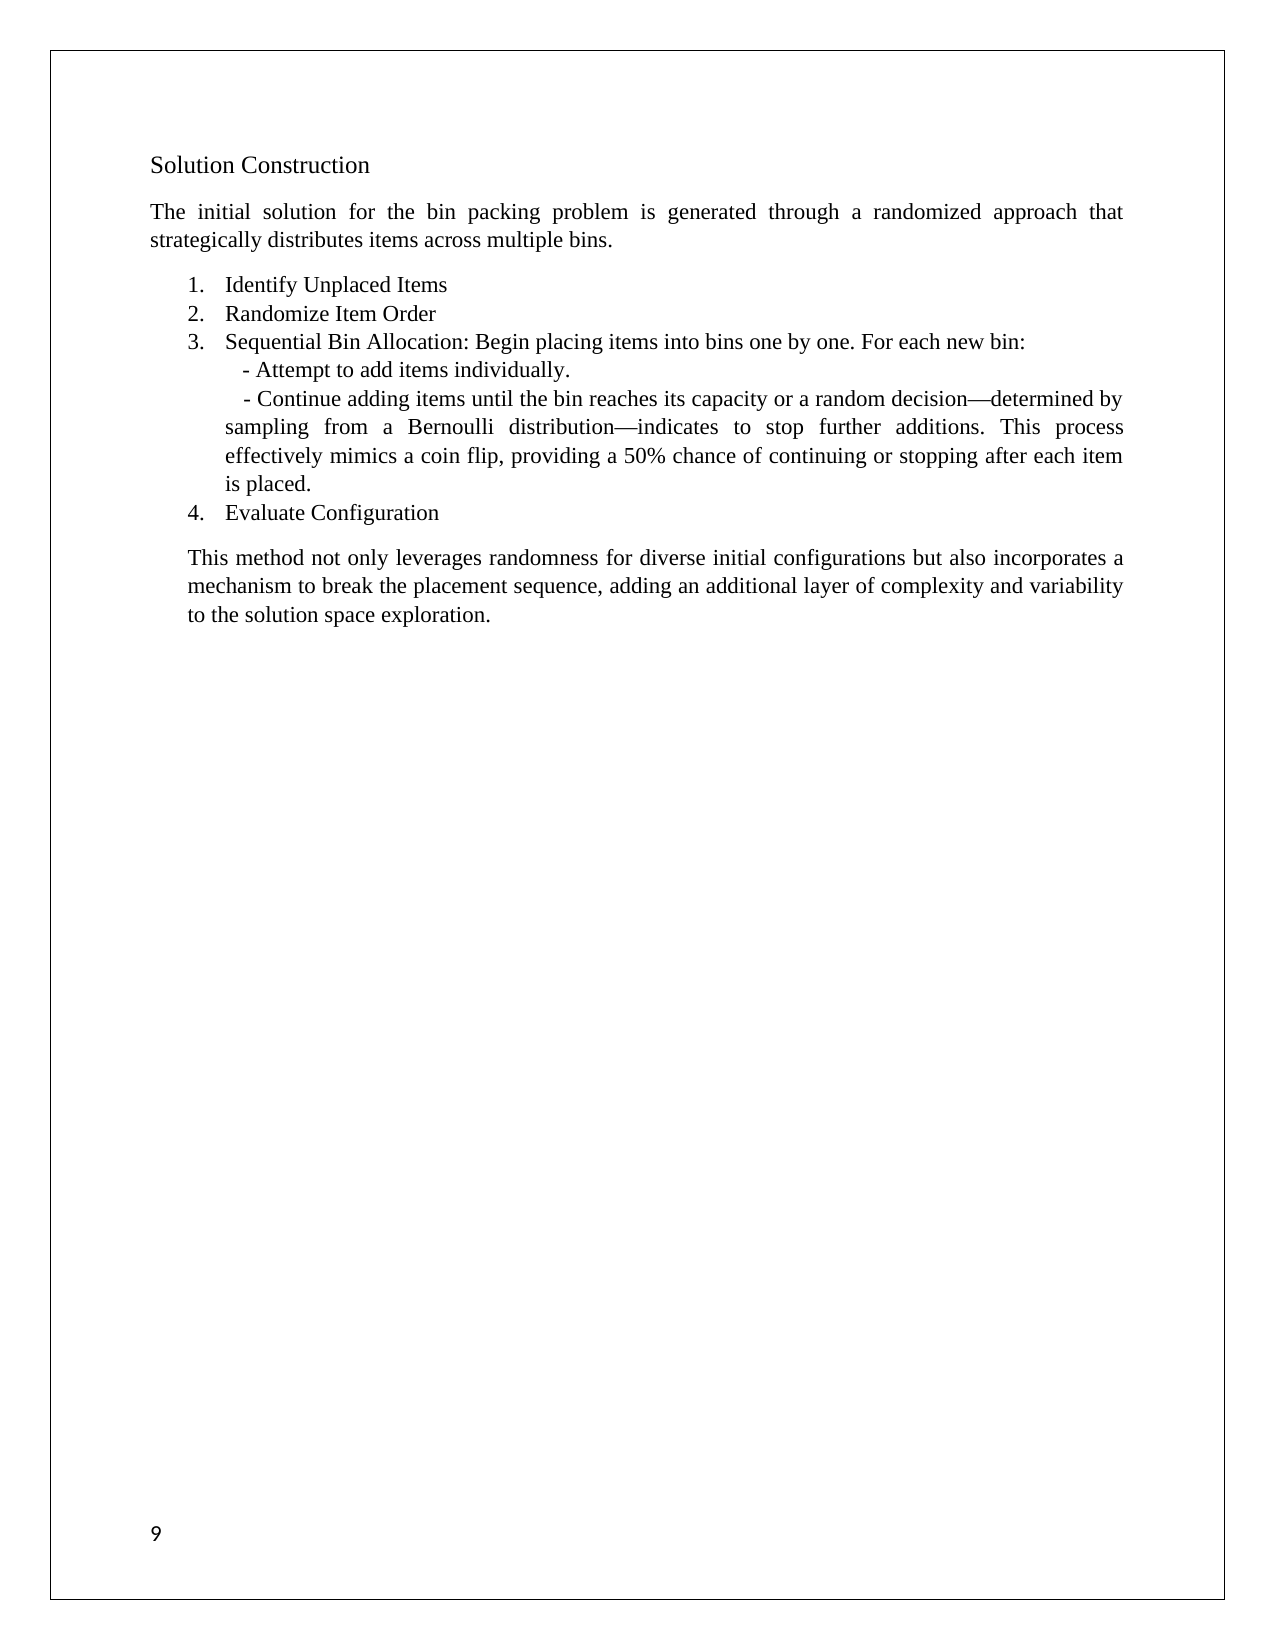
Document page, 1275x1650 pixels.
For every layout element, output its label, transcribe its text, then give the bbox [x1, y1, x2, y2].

text - Attempt to add items individually. [225, 357, 1125, 383]
list Randomize Item Order [187, 300, 1125, 326]
list Identify Unplaced Items [187, 271, 1125, 298]
text - Continue adding items until the bin reaches its capacity or a random decision—determined by sampling from a Bernoulli distribution—indicates to stop further additions. This process effectively mimics a coin flip, providing a 50% chance of continuing or stopping after each item is placed. [225, 385, 1125, 497]
text Solution Construction [150, 150, 1125, 179]
list Evaluate Configuration [187, 499, 1125, 525]
text The initial solution for the bin packing problem is generated through a randomized approach that strategically distributes items across multiple bins. [150, 198, 1125, 252]
text This method not only leverages randomness for diverse initial configurations but also incorporates a mechanism to break the placement sequence, adding an additional layer of complexity and variability to the solution space exploration. [187, 544, 1125, 627]
list Sequential Bin Allocation: Begin placing items into bins one by one. For each new bin: [187, 328, 1125, 354]
